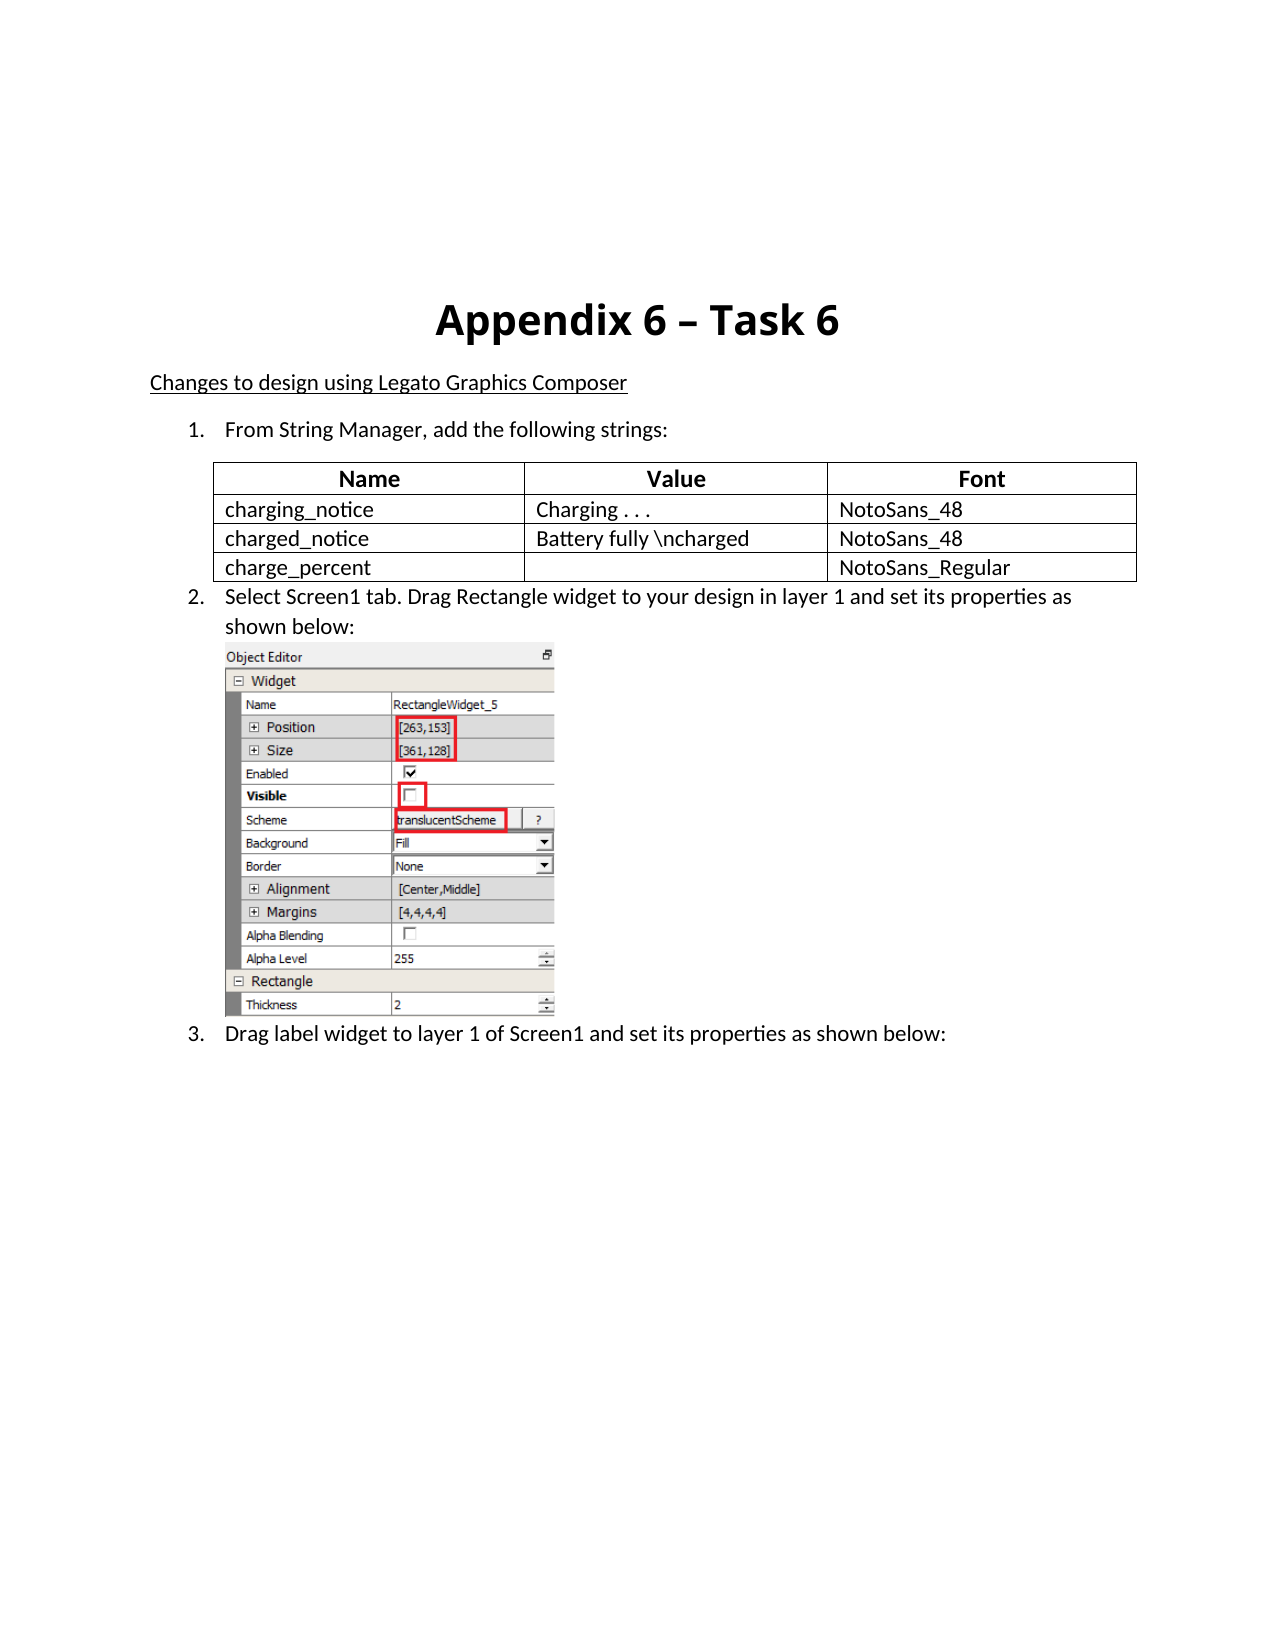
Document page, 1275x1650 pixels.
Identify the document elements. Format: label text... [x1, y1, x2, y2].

list Drag label widget to layer 1 of Screen1 and set its properties as shown below: [187, 1019, 1125, 1047]
text Changes to design using Legato Graphics Composer [150, 368, 1125, 397]
table_header Font [828, 463, 1136, 494]
table_cell NotoSans_48 [828, 495, 1136, 523]
table_cell [525, 553, 827, 581]
table_cell charging_notice [214, 495, 524, 523]
subtitle Appendix 6 – Task 6 [150, 291, 1125, 347]
table_cell Charging . . . [525, 495, 827, 523]
table_header Name [214, 463, 524, 494]
table_header Value [525, 463, 827, 494]
list From String Manager, add the following strings: [187, 415, 1125, 443]
picture [225, 642, 555, 1017]
table_cell NotoSans_48 [828, 524, 1136, 552]
table_cell Battery fully \ncharged [525, 524, 827, 552]
table_cell charge_percent [214, 553, 524, 581]
table_cell charged_notice [214, 524, 524, 552]
table_cell NotoSans_Regular [828, 553, 1136, 581]
list Select Screen1 tab. Drag Rectangle widget to your design in layer 1 and set its properties as shown below: [187, 582, 1125, 640]
